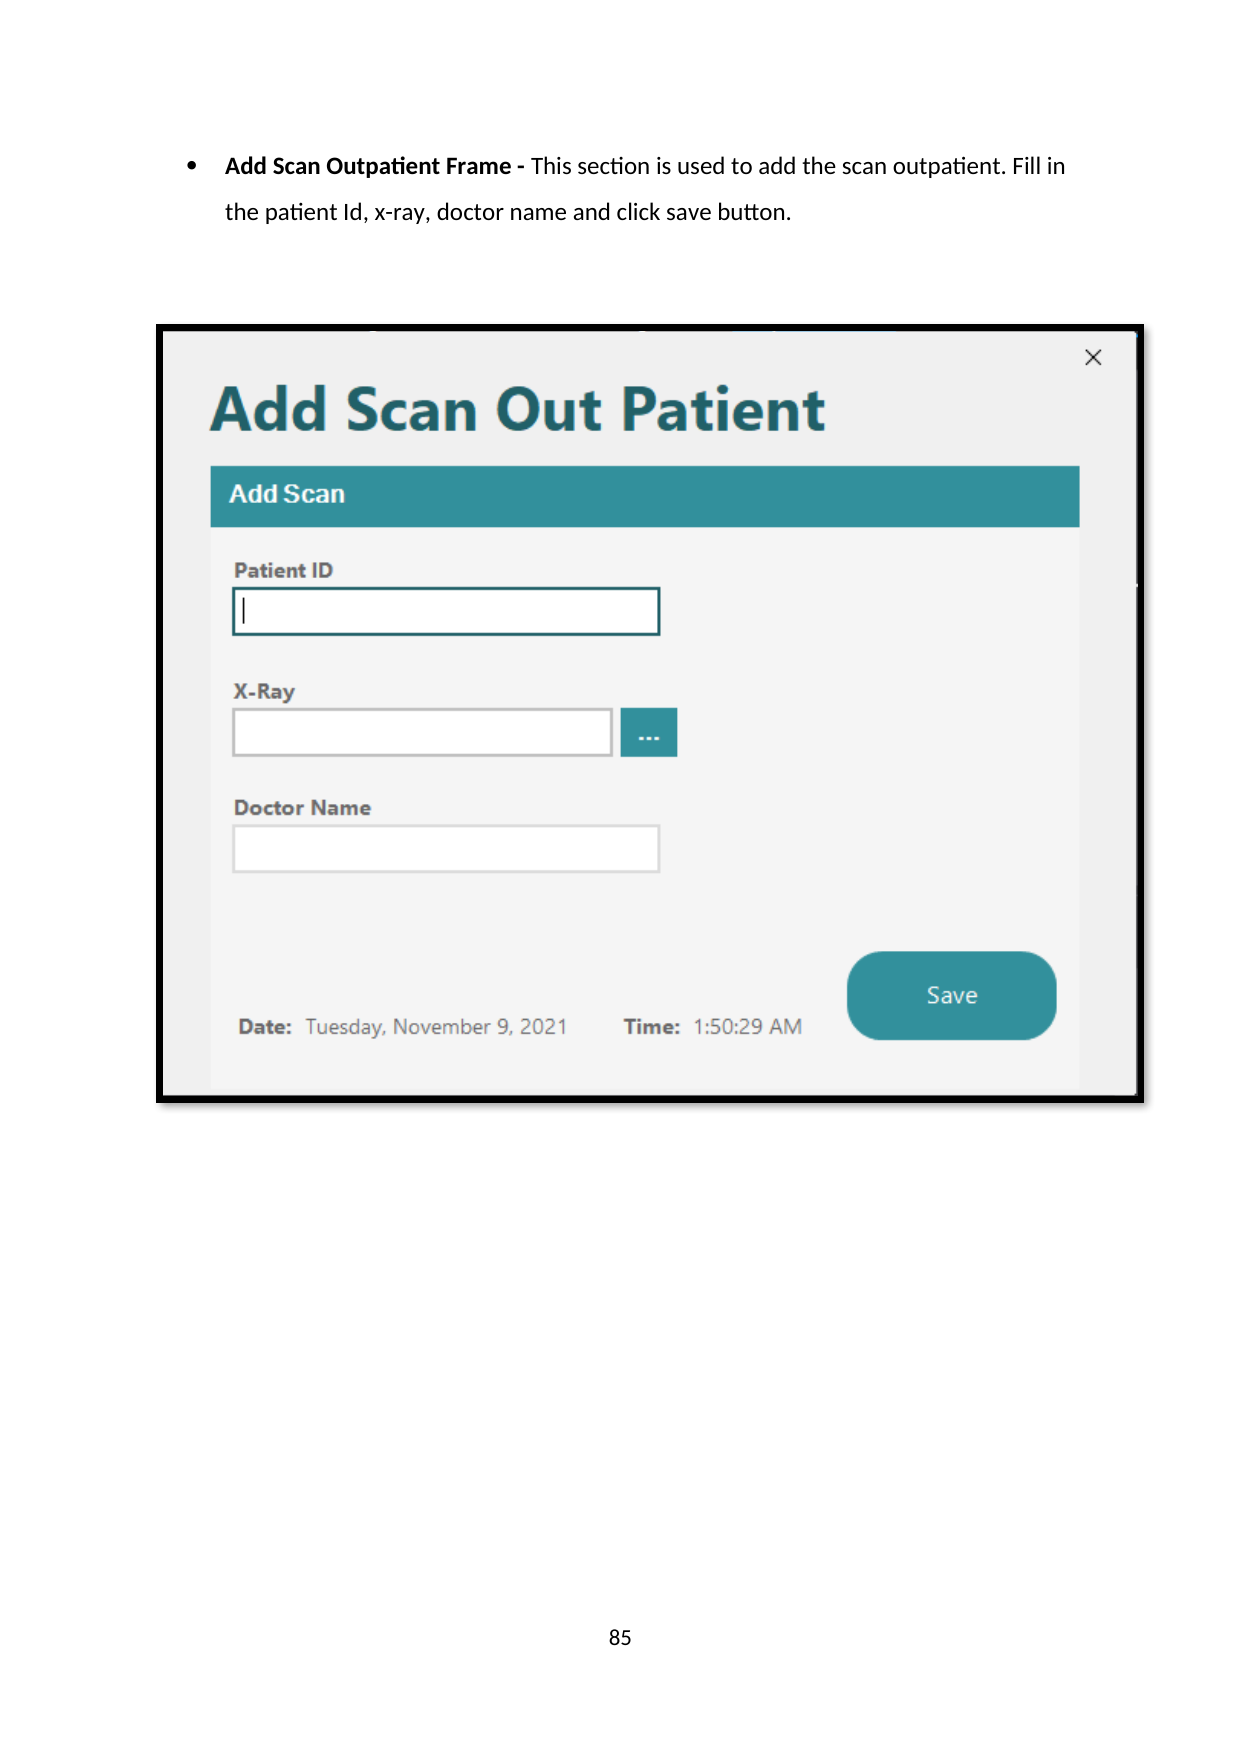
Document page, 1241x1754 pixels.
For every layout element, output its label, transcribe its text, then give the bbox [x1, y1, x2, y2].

picture [163, 331, 1138, 1096]
list Add Scan Outpatient Frame - This section is used to add the scan outpatient. Fill in the patient Id, x-ray, doctor name and click save button. [187, 150, 1090, 226]
